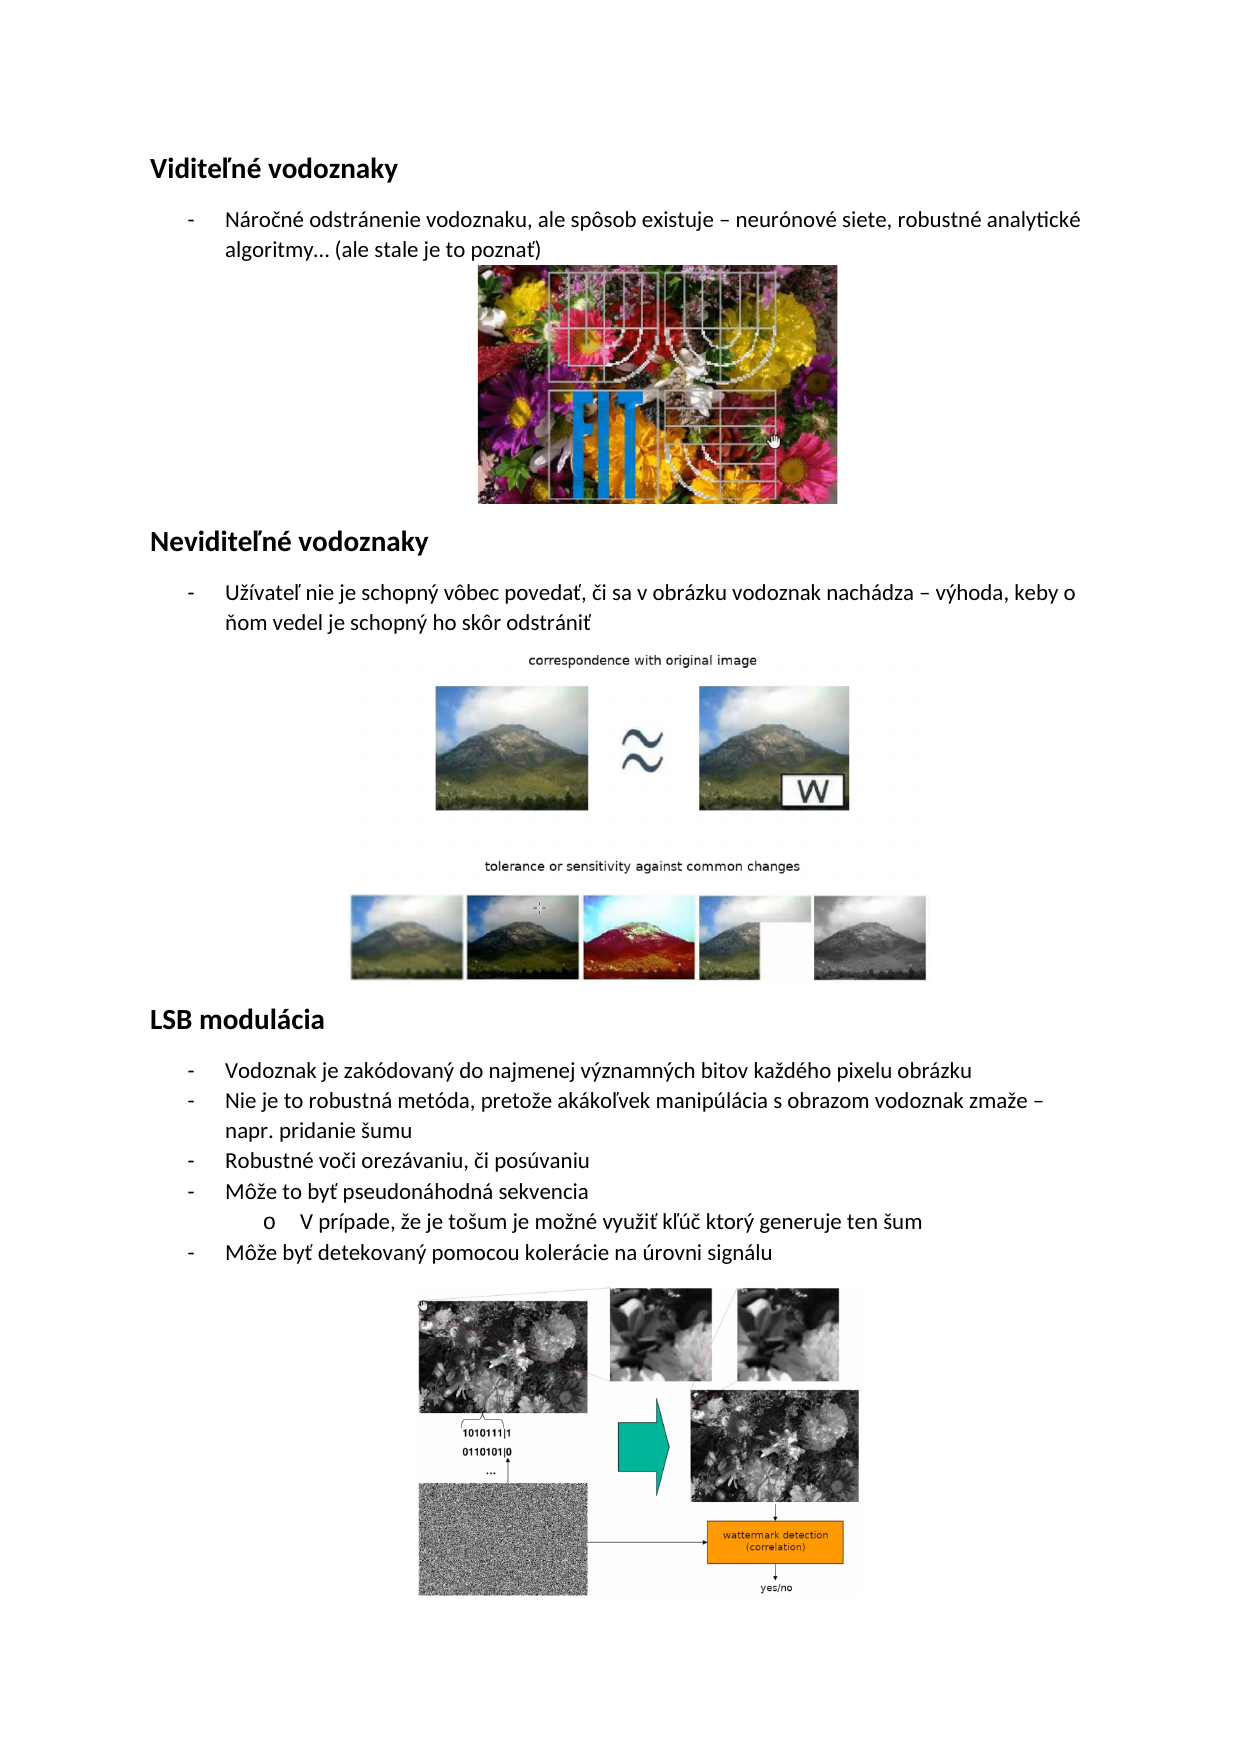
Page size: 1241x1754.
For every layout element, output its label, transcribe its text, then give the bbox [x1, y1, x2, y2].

list Môže byť detekovaný pomocou kolerácie na úrovni signálu [187, 1238, 1090, 1266]
text Viditeľné vodoznaky [150, 150, 1090, 186]
picture [416, 1285, 862, 1598]
picture [347, 655, 930, 982]
list Môže to byť pseudonáhodná sekvencia [187, 1177, 1090, 1205]
list Nie je to robustná metóda, pretože akákoľvek manipúlácia s obrazom vodoznak zmaže – napr. pridanie šumu [187, 1086, 1090, 1144]
text Neviditeľné vodoznaky [150, 523, 1090, 558]
list Užívateľ nie je schopný vôbec povedať, či sa v obrázku vodoznak nachádza – výhoda, keby o ňom vedel je schopný ho skôr odstrániť [187, 578, 1090, 636]
list Náročné odstránenie vodoznaku, ale spôsob existuje – neurónové siete, robustné analytické algoritmy… (ale stale je to poznať) [187, 205, 1090, 263]
list Robustné voči orezávaniu, či posúvaniu [187, 1147, 1090, 1174]
list V prípade, že je tošum je možné využiť kľúč ktorý generuje ten šum [262, 1207, 1090, 1236]
list Vodoznak je zakódovaný do najmenej významných bitov každého pixelu obrázku [187, 1056, 1090, 1084]
text LSB modulácia [150, 1001, 1090, 1036]
picture [477, 265, 838, 504]
